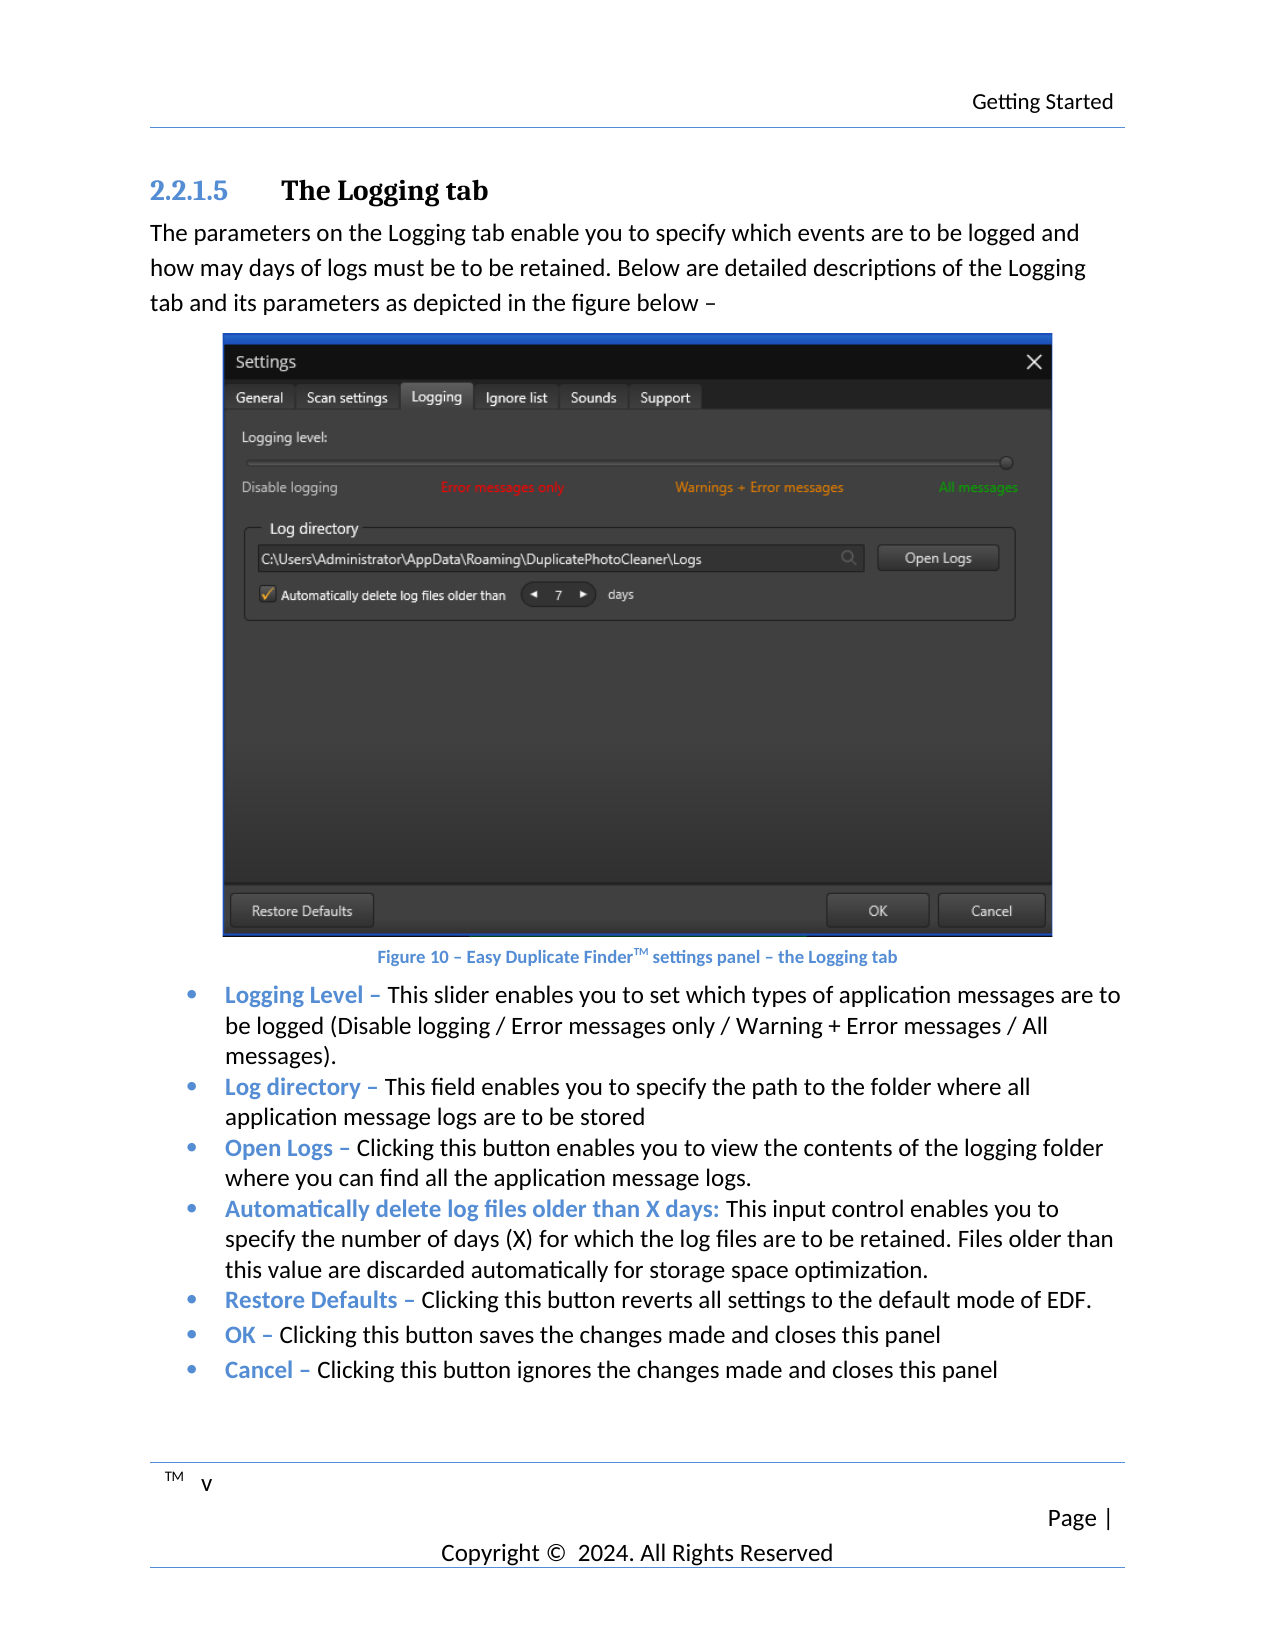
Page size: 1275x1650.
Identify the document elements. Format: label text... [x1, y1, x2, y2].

list Automatically delete log files older than X days: This input control enables you to specify the number of days (X) for which the log files are to be retained. Files older than this value are discarded automatically for storage space optimization. [187, 1193, 1125, 1284]
subtitle The Logging tab [150, 174, 1125, 208]
list Restore Defaults – Clicking this button reverts all settings to the default mode of EDF. [187, 1284, 1125, 1315]
list Logging Level – This slider enables you to set which types of application messages are to be logged (Disable logging / Error messages only / Warning + Error messages / All messages). [187, 979, 1125, 1071]
list Open Logs – Clicking this button enables you to view the contents of the logging folder where you can find all the application message logs. [187, 1132, 1125, 1193]
picture [222, 333, 1053, 937]
list OK – Clicking this button saves the changes made and closes this panel [187, 1319, 1125, 1350]
list Cancel – Clicking this button ignores the changes made and closes this panel [187, 1354, 1125, 1385]
text Figure 10 – Easy Duplicate FinderTM settings panel – the Logging tab [150, 945, 1125, 968]
text The parameters on the Logging tab enable you to specify which events are to be logged and how may days of logs must be to be retained. Below are detailed descriptions of the Logging tab and its parameters as depicted in the figure below – [150, 217, 1125, 318]
list Log directory – This field enables you to specify the path to the folder where all application message logs are to be stored [187, 1071, 1125, 1132]
